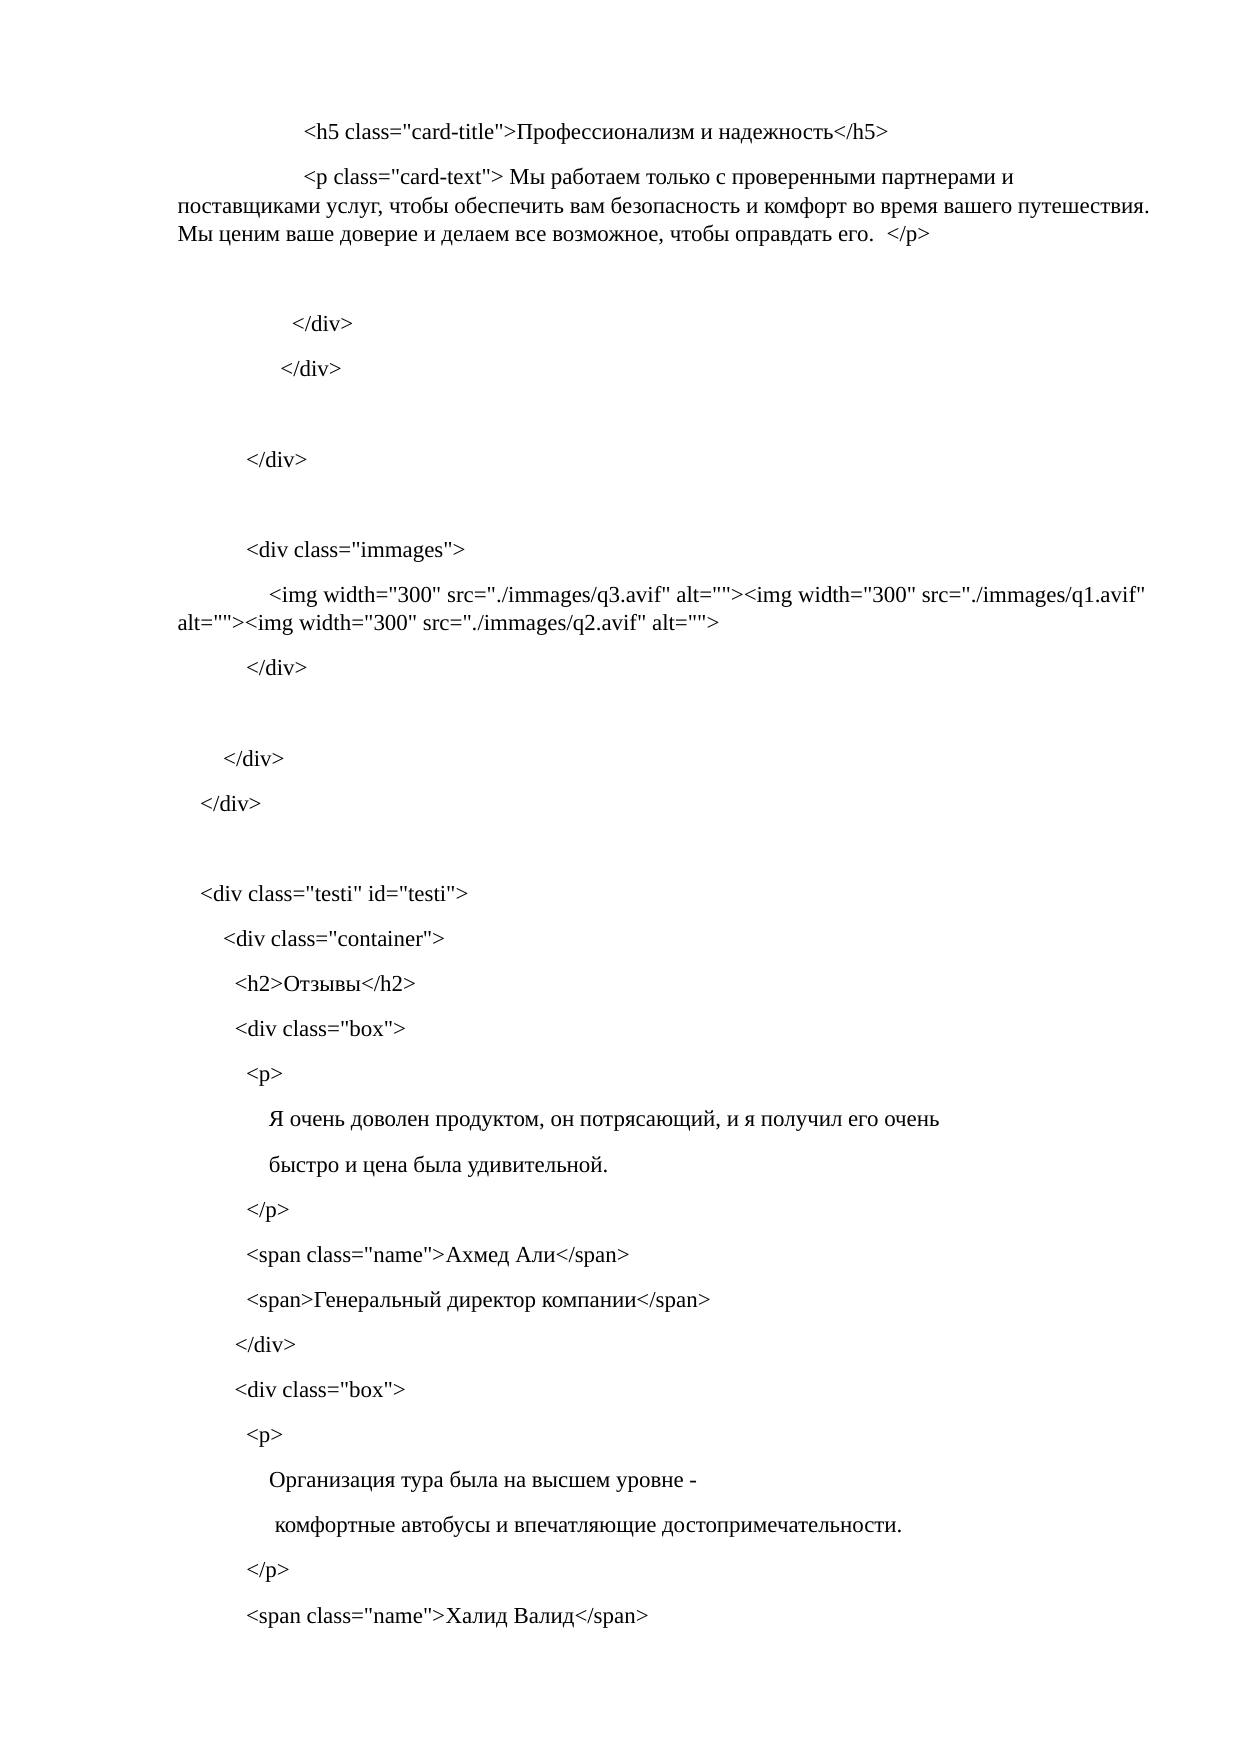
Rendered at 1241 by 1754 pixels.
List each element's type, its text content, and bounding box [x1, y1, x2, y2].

text <div class="box"> [177, 1015, 1152, 1042]
text <span class="name">Халид Валид</span> [177, 1602, 1152, 1628]
text <p> [177, 1421, 1152, 1448]
text <div class="immages"> [177, 536, 1152, 562]
text <span>Генеральный директор компании</span> [177, 1286, 1152, 1312]
text <div class="box"> [177, 1376, 1152, 1402]
text <div class="container"> [177, 925, 1152, 951]
text <img width="300" src="./immages/q3.avif" alt=""><img width="300" src="./immages/q1.avif" alt=""><img width="300" src="./immages/q2.avif" alt=""> [177, 581, 1152, 636]
text </div> [177, 355, 1152, 382]
text комфортные автобусы и впечатляющие достопримечательности. [177, 1511, 1152, 1538]
text <p> [177, 1060, 1152, 1087]
text быстро и цена была удивительной. [177, 1151, 1152, 1177]
text </div> [177, 654, 1152, 681]
text <h2>Отзывы</h2> [177, 970, 1152, 997]
text </p> [177, 1557, 1152, 1583]
text </p> [177, 1196, 1152, 1222]
text </div> [177, 1331, 1152, 1357]
text <span class="name">Ахмед Али</span> [177, 1241, 1152, 1267]
text </div> [177, 745, 1152, 771]
text Я очень доволен продуктом, он потрясающий, и я получил его очень [177, 1106, 1152, 1132]
text </div> [177, 310, 1152, 337]
text <p class="card-text"> Мы работаем только с проверенными партнерами и поставщиками услуг, чтобы обеспечить вам безопасность и комфорт во время вашего путешествия. Мы ценим ваше доверие и делаем все возможное, чтобы оправдать его. </p> [177, 163, 1152, 246]
text Организация тура была на высшем уровне - [177, 1466, 1152, 1493]
text </div> [177, 790, 1152, 816]
text <h5 class="card-title">Профессионализм и надежность</h5> [177, 118, 1152, 144]
text </div> [177, 446, 1152, 472]
text <div class="testi" id="testi"> [177, 880, 1152, 906]
